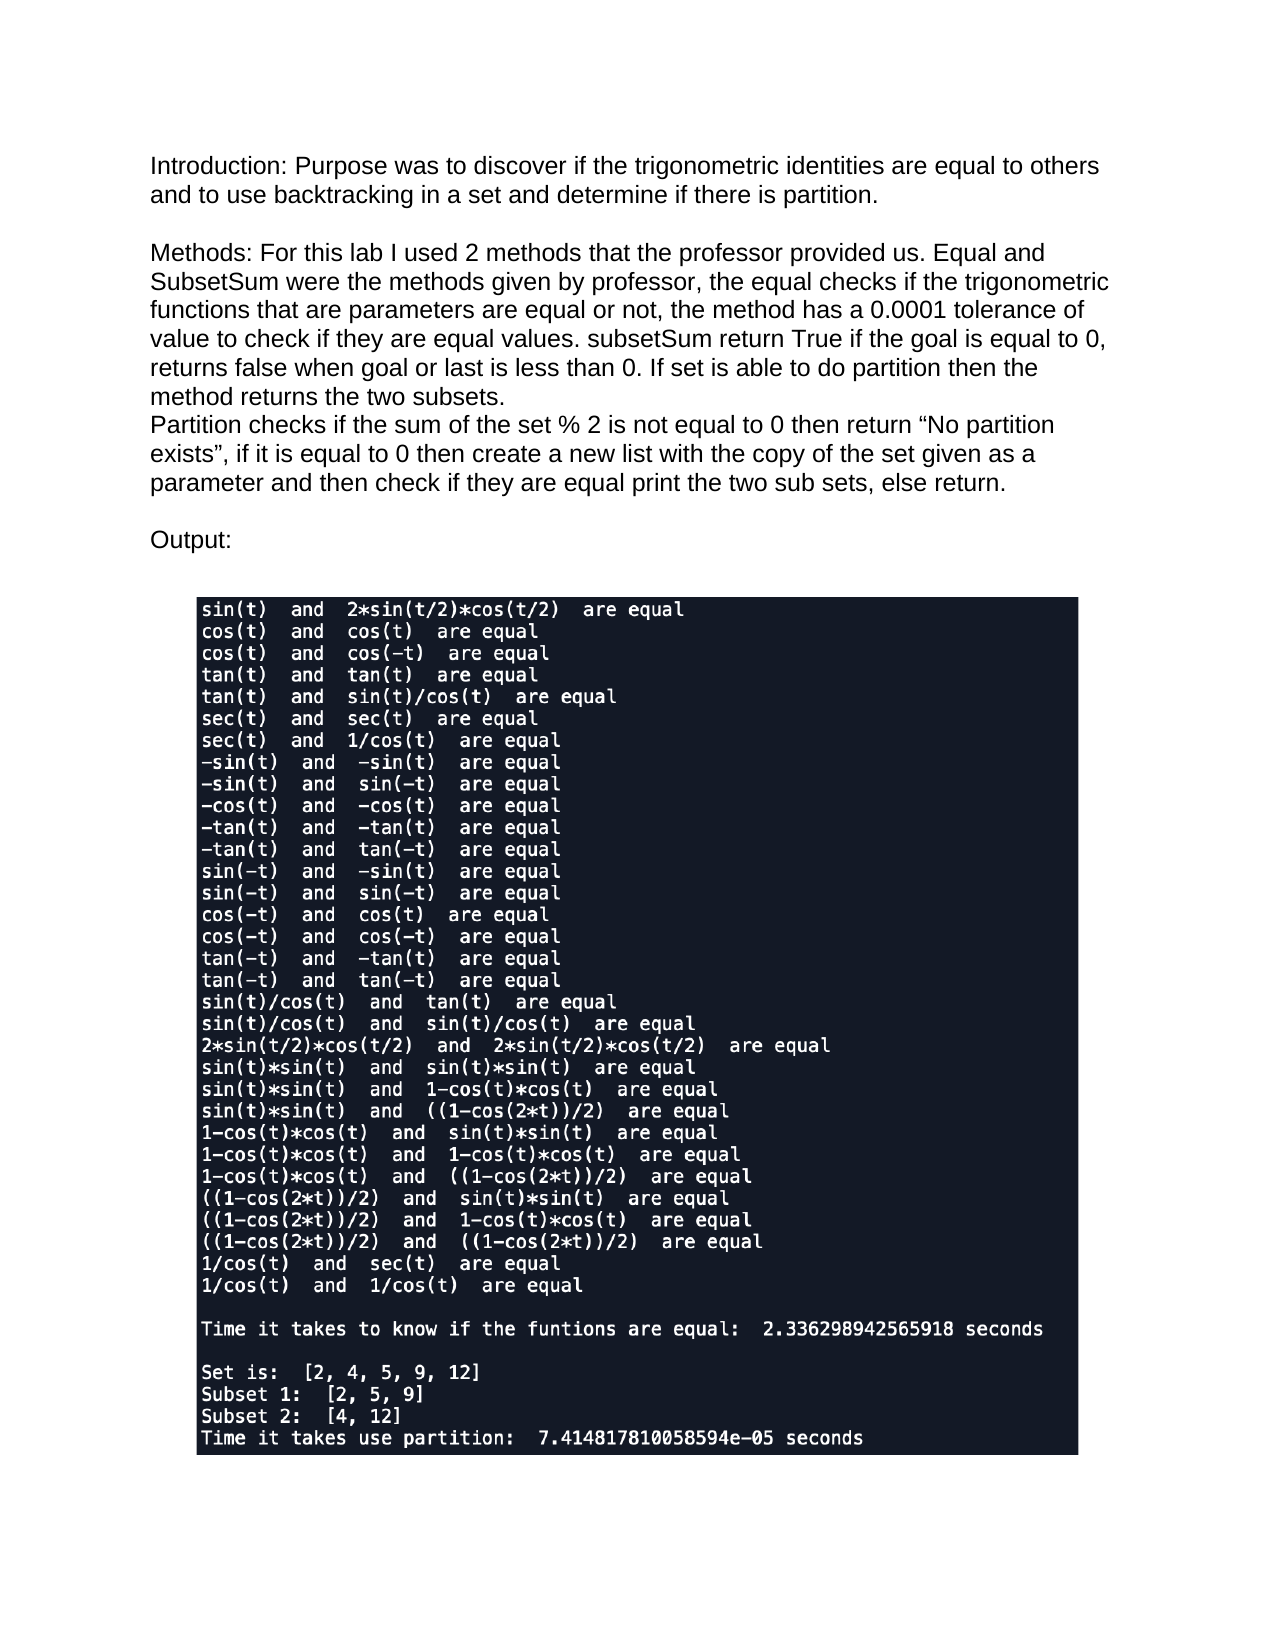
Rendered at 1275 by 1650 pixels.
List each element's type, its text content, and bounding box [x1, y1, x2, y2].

picture [196, 597, 1079, 1455]
text Introduction: ﻿Purpose was to discover if the trigonometric identities are equal to others [150, 150, 1125, 181]
text Partition checks if the sum of the set % 2 is not equal to 0 then return “No partition exists”, if it is equal to 0 then create a new list with the copy of the set given as a parameter and then check if they are equal print the two sub sets, else return. [150, 411, 1125, 497]
text Output: [150, 526, 1125, 554]
text Methods: For this lab I used 2 methods that the professor provided us. Equal and SubsetSum were the methods given by professor, the equal checks if the trigonometric functions that are parameters are equal or not, the method has a 0.0001 tolerance of value to check if they are equal values. subsetSum return True if the goal is equal to 0, returns false when goal or last is less than 0. If set is able to do partition then the method returns the two subsets. [150, 238, 1125, 411]
text and to use backtracking in a set and determine if there is partition. [150, 181, 1125, 209]
